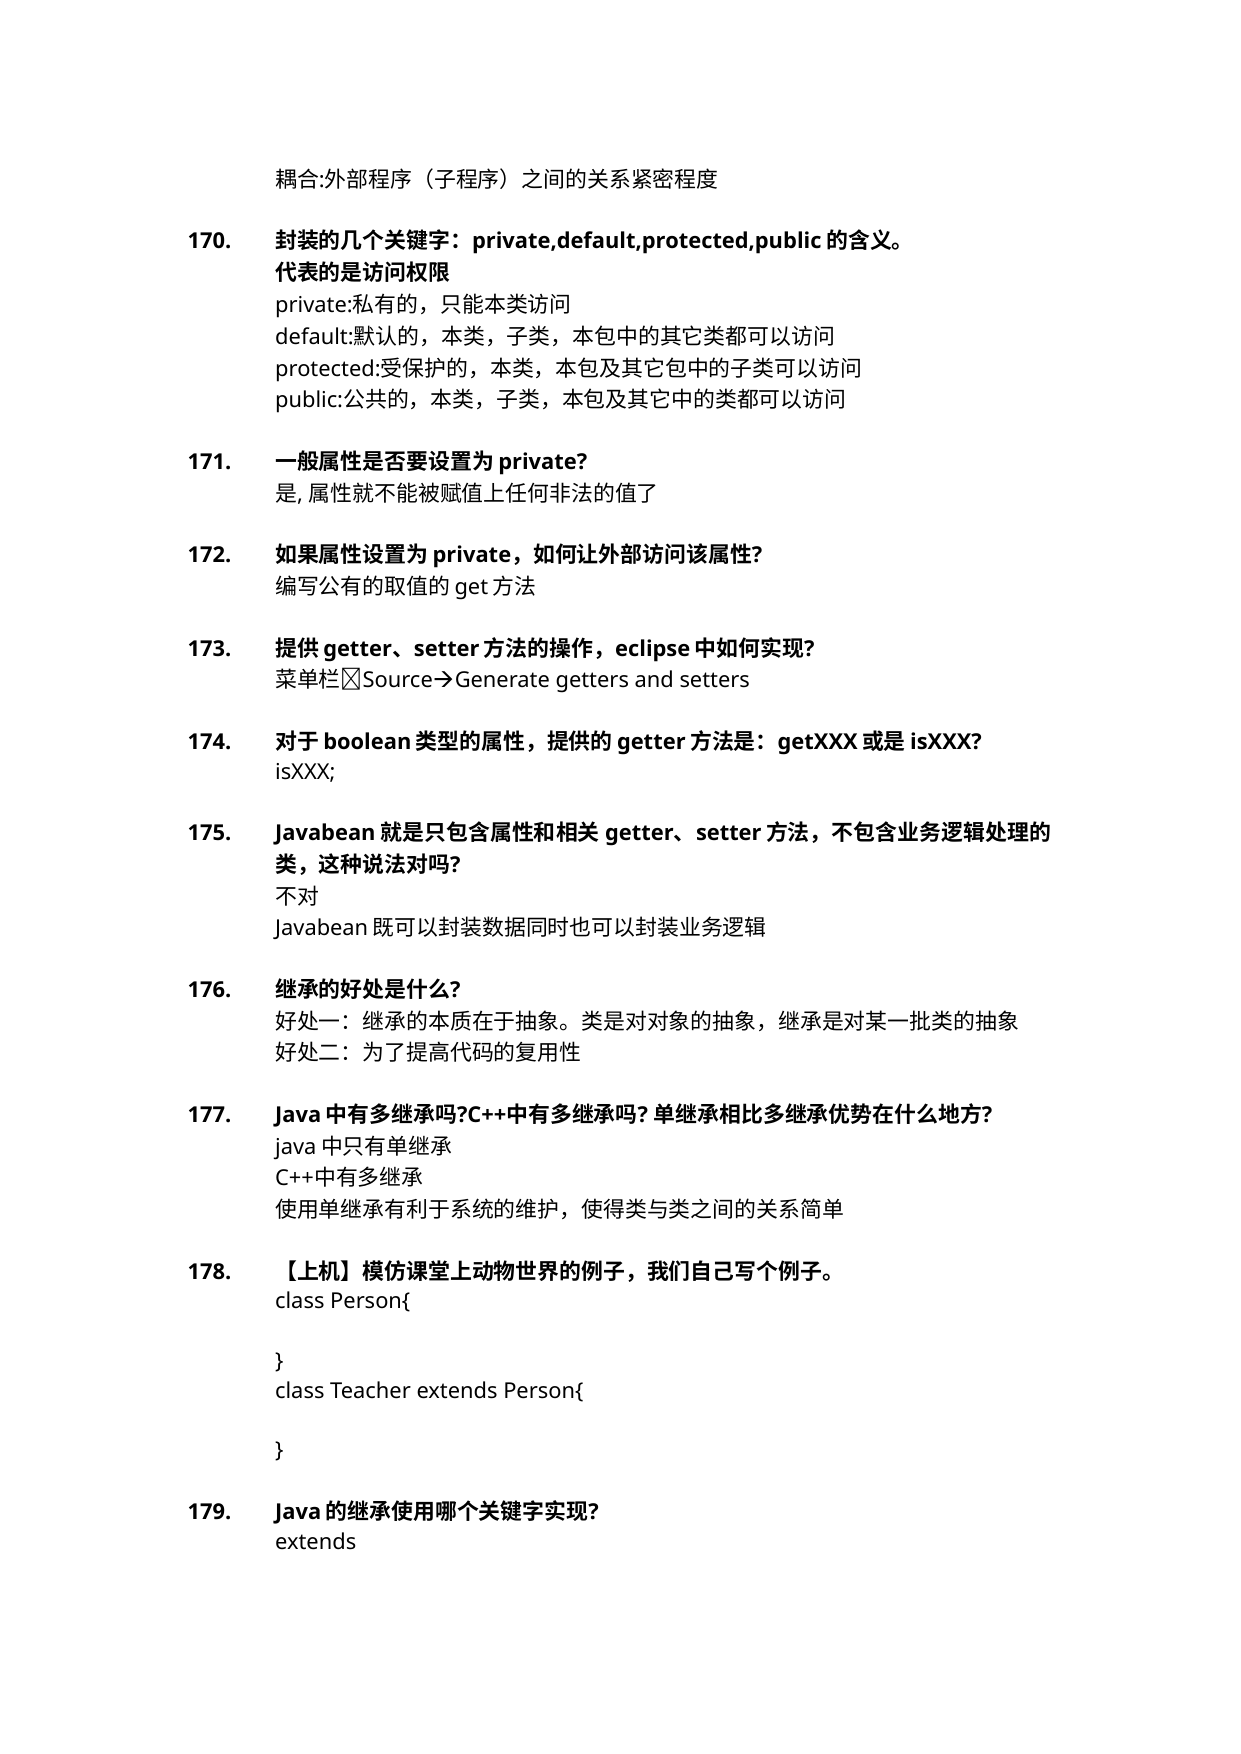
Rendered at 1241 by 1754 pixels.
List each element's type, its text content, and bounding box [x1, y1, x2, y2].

text Javabean既可以封装数据同时也可以封装业务逻辑 [275, 910, 1053, 942]
list Java的继承使用哪个关键字实现? [187, 1494, 1053, 1526]
list 【上机】模仿课堂上动物世界的例子，我们自己写个例子。 [187, 1254, 1053, 1285]
list 封装的几个关键字：private,default,protected,public的含义。 [187, 223, 1053, 255]
list 提供getter、setter方法的操作，eclipse中如何实现? [187, 631, 1053, 662]
text java中只有单继承 [275, 1129, 1053, 1160]
text 代表的是访问权限 [275, 255, 1053, 287]
text default:默认的，本类，子类，本包中的其它类都可以访问 [275, 319, 1053, 351]
text C++中有多继承 [275, 1160, 1053, 1192]
text class Teacher extends Person{ [275, 1375, 1053, 1404]
text 使用单继承有利于系统的维护，使得类与类之间的关系简单 [275, 1192, 1053, 1224]
list Javabean就是只包含属性和相关getter、setter方法，不包含业务逻辑处理的 类，这种说法对吗? [187, 815, 1053, 879]
text 编写公有的取值的get方法 [275, 569, 1053, 601]
text 菜单栏SourceGenerate getters and setters [275, 662, 1053, 694]
list 如果属性设置为private，如何让外部访问该属性? [187, 537, 1053, 569]
text 是, 属性就不能被赋值上任何非法的值了 [275, 476, 1053, 507]
text class Person{ [275, 1285, 1053, 1315]
list Java中有多继承吗?C++中有多继承吗? 单继承相比多继承优势在什么地方? [187, 1097, 1053, 1129]
text } [275, 1345, 1053, 1375]
text private:私有的，只能本类访问 [275, 287, 1053, 319]
text 好处二：为了提高代码的复用性 [275, 1035, 1053, 1067]
text public:公共的，本类，子类，本包及其它中的类都可以访问 [275, 382, 1053, 414]
text isXXX; [275, 756, 1053, 785]
text protected:受保护的，本类，本包及其它包中的子类可以访问 [275, 351, 1053, 382]
list 一般属性是否要设置为private? [187, 444, 1053, 476]
list 继承的好处是什么? [187, 972, 1053, 1004]
text 耦合:外部程序（子程序）之间的关系紧密程度 [275, 162, 1053, 194]
text 好处一：继承的本质在于抽象。类是对对象的抽象，继承是对某一批类的抽象 [275, 1004, 1053, 1035]
list 对于boolean类型的属性，提供的getter方法是：getXXX或是isXXX? [187, 724, 1053, 756]
text extends [275, 1526, 1053, 1556]
text } [275, 1434, 1053, 1464]
text 不对 [275, 879, 1053, 910]
